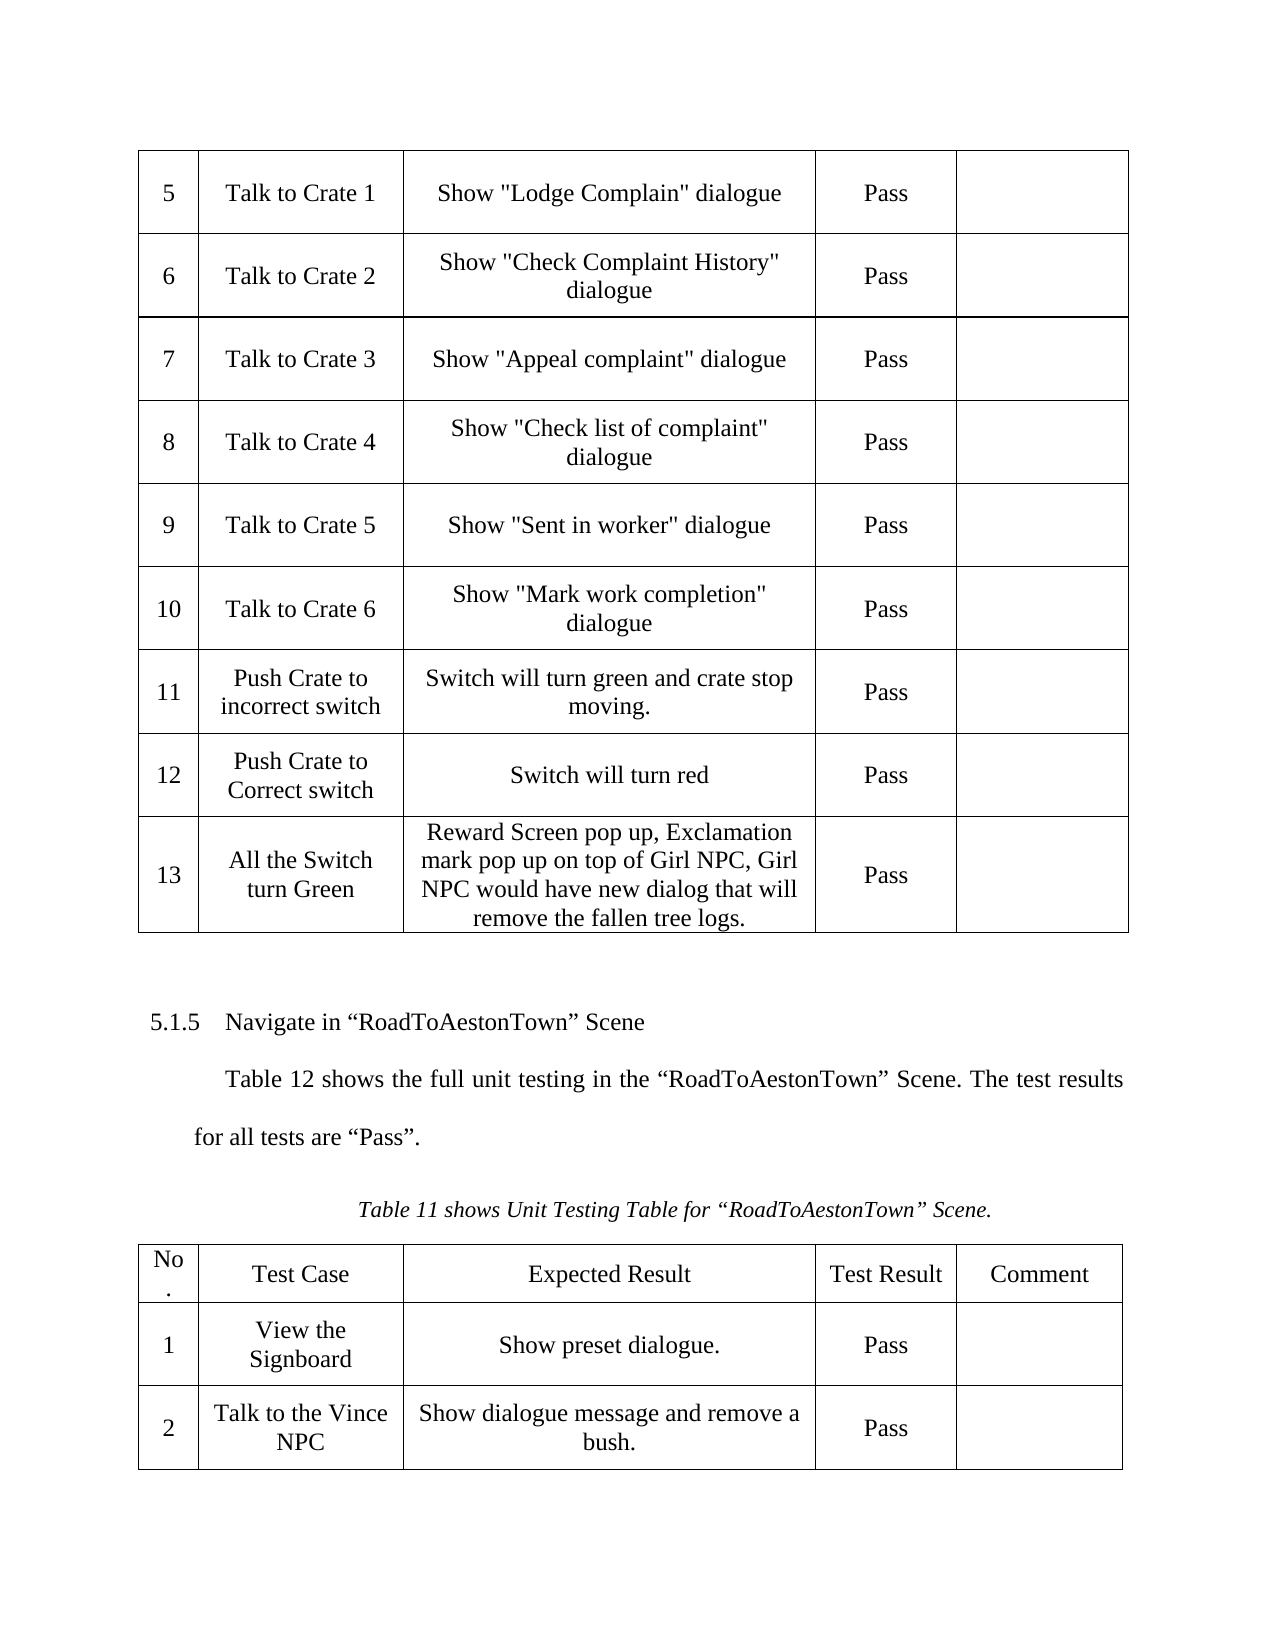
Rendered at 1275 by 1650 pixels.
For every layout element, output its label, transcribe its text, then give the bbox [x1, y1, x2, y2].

table_cell 5 [139, 151, 198, 233]
table_cell 1 [139, 1303, 198, 1385]
table_cell Show "Check list of complaint" dialogue [404, 401, 815, 483]
table_cell [957, 318, 1128, 400]
table_cell [957, 484, 1128, 566]
table_cell 6 [139, 234, 198, 316]
table_header Test Case [199, 1245, 403, 1302]
table_cell Pass [816, 1386, 956, 1468]
table_cell Pass [816, 318, 956, 400]
table_cell Show preset dialogue. [404, 1303, 815, 1385]
table_cell Show "Appeal complaint" dialogue [404, 318, 815, 400]
table_cell [957, 650, 1128, 733]
table_cell Talk to Crate 5 [199, 484, 403, 566]
table_cell Pass [816, 1303, 956, 1385]
table_header Expected Result [404, 1245, 815, 1302]
table_cell [957, 1303, 1122, 1385]
table_cell Show "Sent in worker" dialogue [404, 484, 815, 566]
table_header Comment [957, 1245, 1122, 1302]
table_cell Talk to Crate 6 [199, 567, 403, 649]
table_cell Show "Check Complaint History" dialogue [404, 234, 815, 316]
table_cell [957, 401, 1128, 483]
table_cell Switch will turn green and crate stop moving. [404, 650, 815, 733]
table_header No. [139, 1245, 198, 1302]
table_cell Pass [816, 567, 956, 649]
table_cell Pass [816, 650, 956, 733]
table_cell View the Signboard [199, 1303, 403, 1385]
table_cell 11 [139, 650, 198, 733]
table_header Test Result [816, 1245, 956, 1302]
table_cell Pass [816, 734, 956, 816]
table_cell 8 [139, 401, 198, 483]
table_cell Talk to Crate 2 [199, 234, 403, 316]
table_cell Switch will turn red [404, 734, 815, 816]
table_cell [957, 151, 1128, 233]
table_cell Show "Lodge Complain" dialogue [404, 151, 815, 233]
table_cell Show "Mark work completion" dialogue [404, 567, 815, 649]
table_cell Pass [816, 484, 956, 566]
table_cell Reward Screen pop up, Exclamation mark pop up on top of Girl NPC, Girl NPC would have new dialog that will remove the fallen tree logs. [404, 817, 815, 932]
table_cell [957, 734, 1128, 816]
table_cell [957, 1386, 1122, 1468]
table_cell Pass [816, 234, 956, 316]
table_cell Push Crate to Correct switch [199, 734, 403, 816]
table_cell Talk to Crate 1 [199, 151, 403, 233]
table_cell 7 [139, 318, 198, 400]
table_cell All the Switch turn Green [199, 817, 403, 932]
table_cell [957, 234, 1128, 316]
table_cell Talk to the Vince NPC [199, 1386, 403, 1468]
table_cell 2 [139, 1386, 198, 1468]
table_cell Push Crate to incorrect switch [199, 650, 403, 733]
text Table 12 shows the full unit testing in the “RoadToAestonTown” Scene. The test results for all tests are “Pass”. [194, 1064, 1125, 1151]
subtitle Navigate in “RoadToAestonTown” Scene [150, 1007, 1125, 1036]
table_cell 13 [139, 817, 198, 932]
table_cell Talk to Crate 4 [199, 401, 403, 483]
table_cell [957, 817, 1128, 932]
table_cell Pass [816, 401, 956, 483]
table_cell [957, 567, 1128, 649]
table_cell Talk to Crate 3 [199, 318, 403, 400]
table_cell Show dialogue message and remove a bush. [404, 1386, 815, 1468]
table_cell Pass [816, 817, 956, 932]
table_cell Pass [816, 151, 956, 233]
table_cell 9 [139, 484, 198, 566]
table_cell 12 [139, 734, 198, 816]
table_cell 10 [139, 567, 198, 649]
